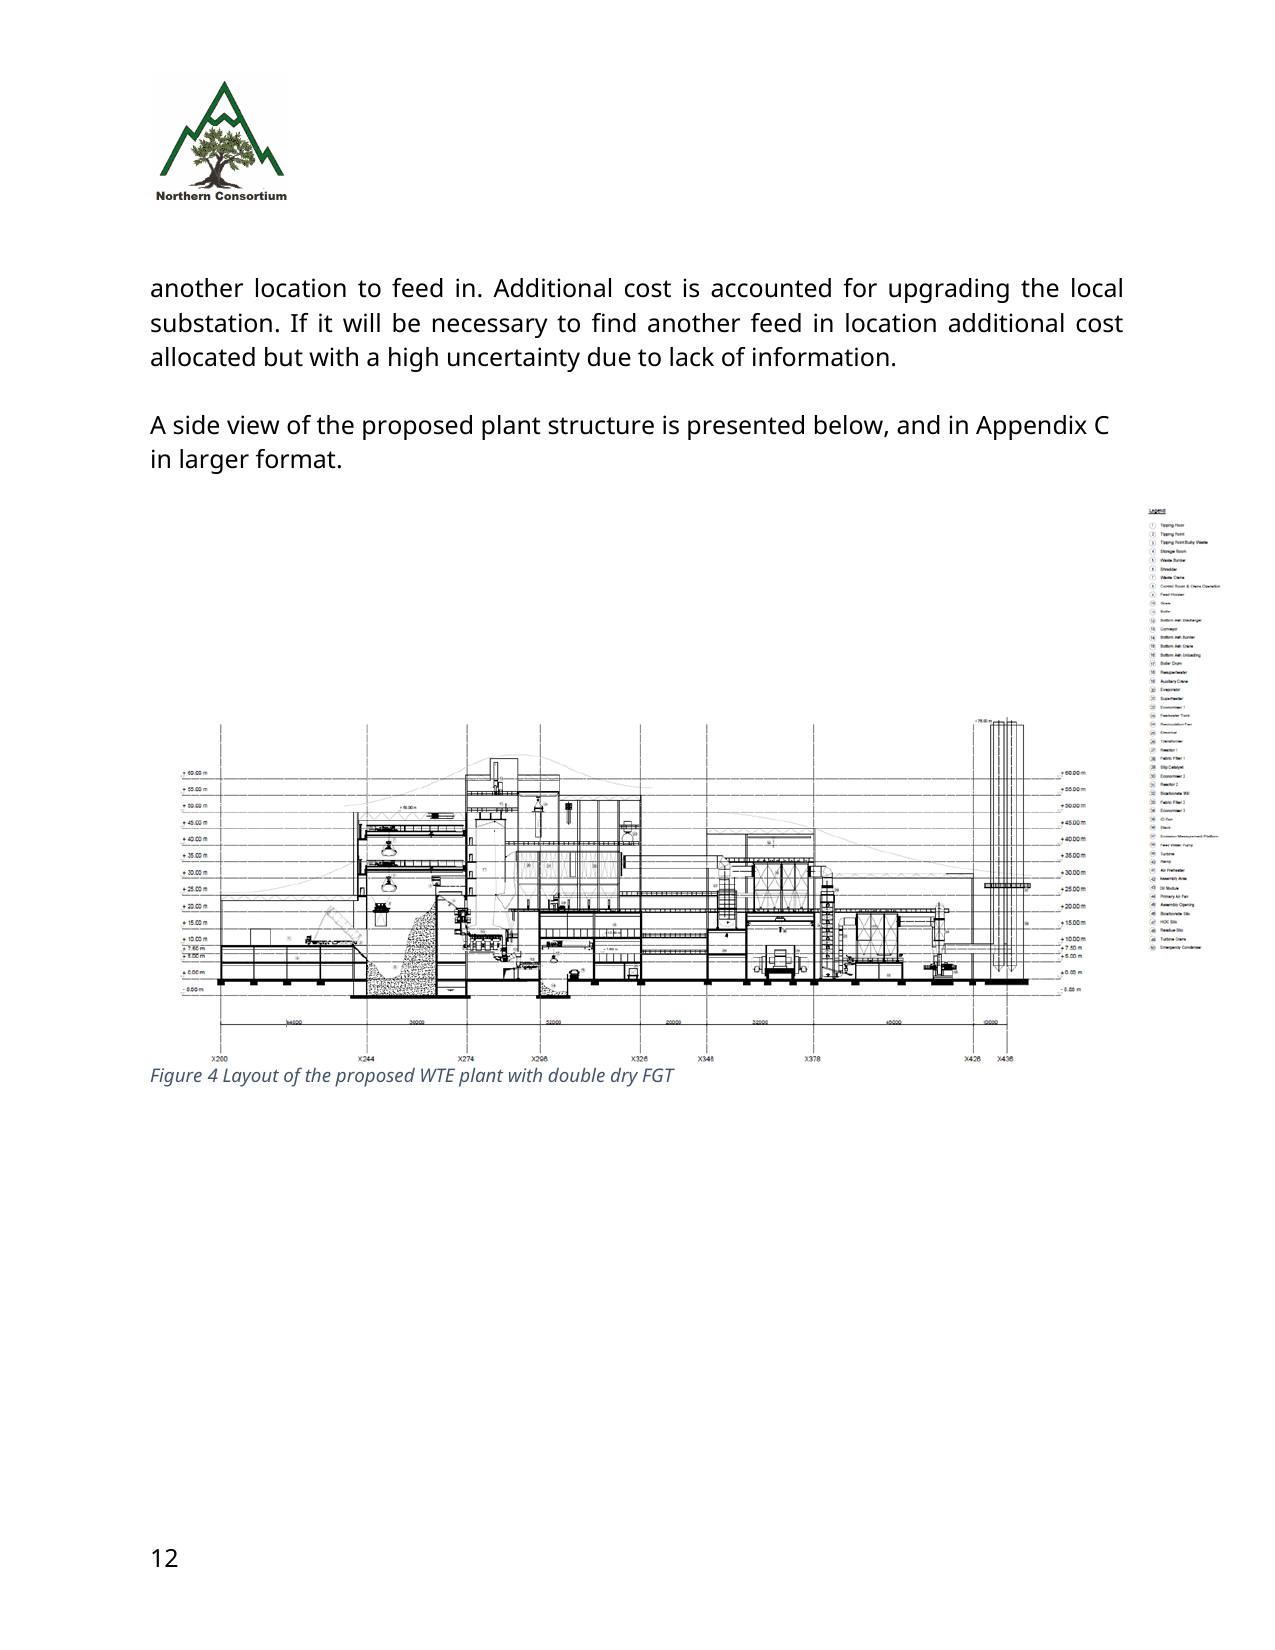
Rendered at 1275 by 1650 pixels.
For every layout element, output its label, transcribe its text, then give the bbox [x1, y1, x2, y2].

picture [150, 75, 288, 209]
text A side view of the proposed plant structure is presented below, and in Appendix C in larger format. [150, 407, 1125, 475]
picture [150, 475, 1271, 1063]
text Figure 4 Layout of the proposed WTE plant with double dry FGT [150, 1063, 1125, 1088]
